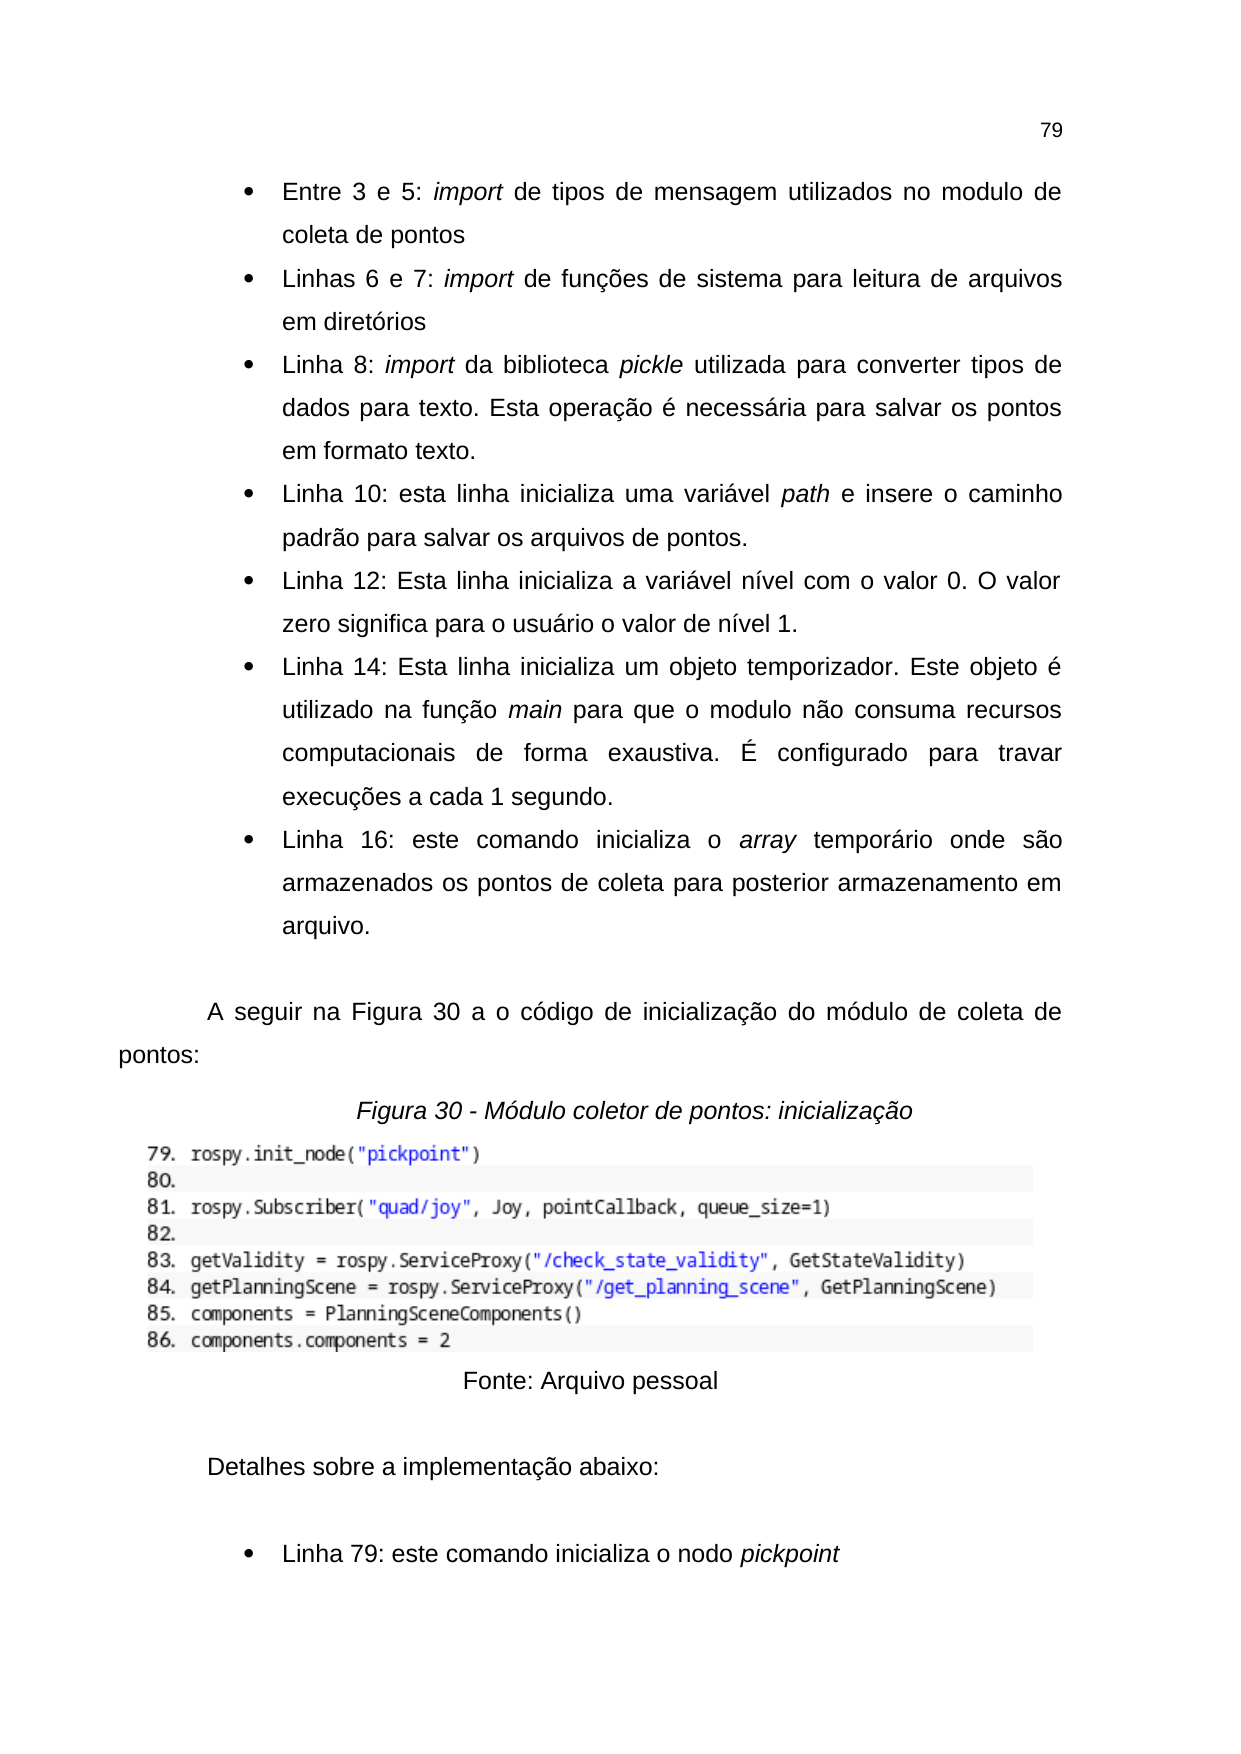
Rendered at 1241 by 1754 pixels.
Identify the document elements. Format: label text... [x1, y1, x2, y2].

text Figura 30 - Módulo coletor de pontos: inicialização [118, 1096, 1063, 1125]
list Linhas 6 e 7: import de funções de sistema para leitura de arquivos em diretórios [244, 263, 1063, 336]
list Linha 12: Esta linha inicializa a variável nível com o valor 0. O valor zero significa para o usuário o valor de nível 1. [244, 566, 1063, 638]
list Linha 14: Esta linha inicializa um objeto temporizador. Este objeto é utilizado na função main para que o modulo não consuma recursos computacionais de forma exaustiva. É configurado para travar execuções a cada 1 segundo. [244, 652, 1063, 810]
list Entre 3 e 5: import de tipos de mensagem utilizados no modulo de coleta de pontos [244, 177, 1063, 249]
list Linha 10: esta linha inicializa uma variável path e insere o caminho padrão para salvar os arquivos de pontos. [244, 479, 1063, 551]
text Fonte: Arquivo pessoal [118, 1366, 1063, 1395]
list Linha 79: este comando inicializa o nodo pickpoint [244, 1538, 1063, 1567]
text Detalhes sobre a implementação abaixo: [118, 1452, 1063, 1481]
text A seguir na Figura 30 a o código de inicialização do módulo de coleta de pontos: [118, 997, 1063, 1069]
list Linha 8: import da biblioteca pickle utilizada para converter tipos de dados para texto. Esta operação é necessária para salvar os pontos em formato texto. [244, 350, 1063, 465]
list Linha 16: este comando inicializa o array temporário onde são armazenados os pontos de coleta para posterior armazenamento em arquivo. [244, 825, 1063, 940]
